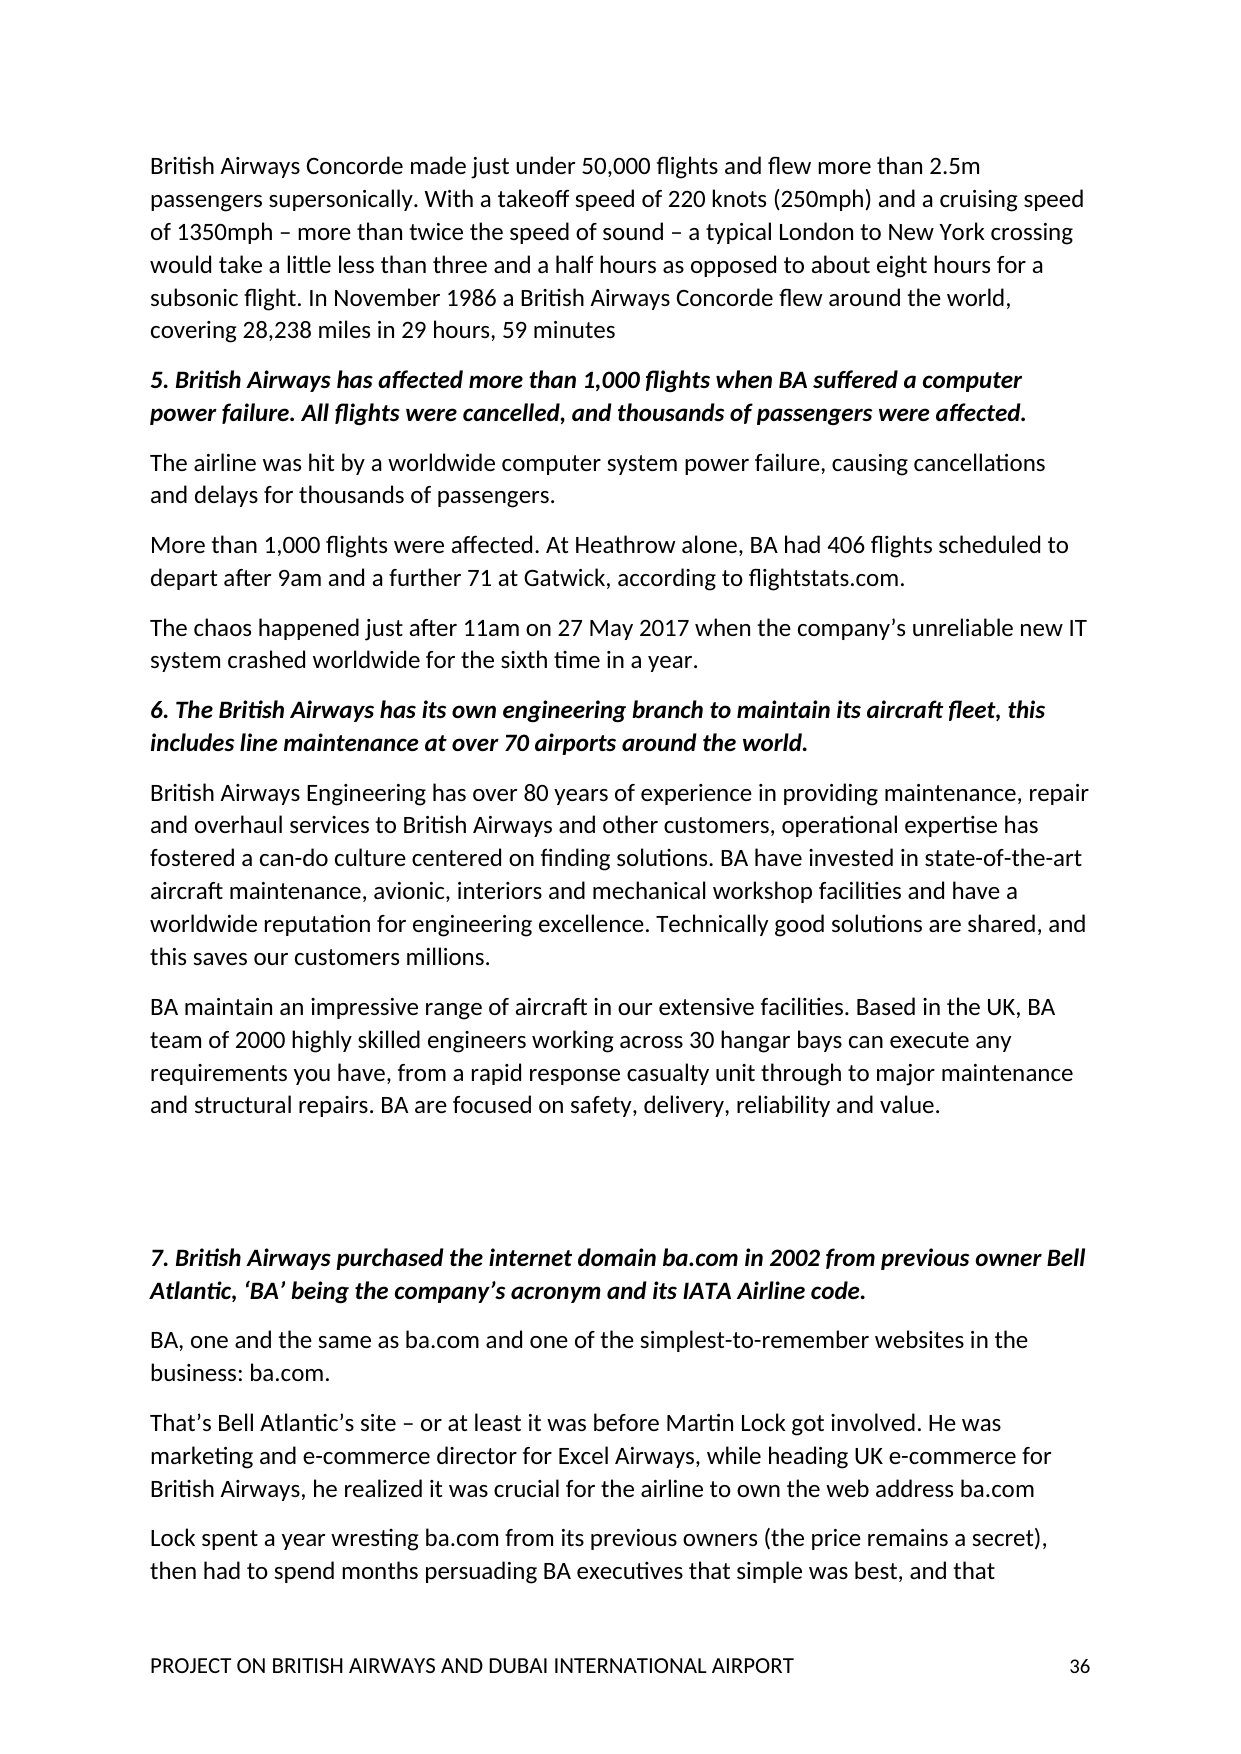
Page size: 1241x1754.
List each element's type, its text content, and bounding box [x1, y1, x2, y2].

text British Airways Engineering has over 80 years of experience in providing maintenance, repair and overhaul services to British Airways and other customers, operational expertise has fostered a can-do culture centered on finding solutions. BA have invested in state-of-the-art aircraft maintenance, avionic, interiors and mechanical workshop facilities and have a worldwide reputation for engineering excellence. Technically good solutions are shared, and this saves our customers millions. [150, 777, 1090, 972]
text The chaos happened just after 11am on 27 May 2017 when the company’s unreliable new IT system crashed worldwide for the sixth time in a year. [150, 612, 1090, 675]
text 5. British Airways has affected more than 1,000 flights when BA suffered a computer power failure. All flights were cancelled, and thousands of passengers were affected. [150, 364, 1090, 428]
text 6. The British Airways has its own engineering branch to maintain its aircraft fleet, this includes line maintenance at over 70 airports around the world. [150, 694, 1090, 758]
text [150, 1523, 1090, 1586]
text More than 1,000 flights were affected. At Heathrow alone, BA had 406 flights scheduled to depart after 9am and a further 71 at Gatwick, according to flightstats.com. [150, 529, 1090, 593]
text BA, one and the same as ba.com and one of the simplest-to-remember websites in the business: ba.com. [150, 1325, 1090, 1388]
text The airline was hit by a worldwide computer system power failure, causing cancellations and delays for thousands of passengers. [150, 447, 1090, 510]
text BA maintain an impressive range of aircraft in our extensive facilities. Based in the UK, BA team of 2000 highly skilled engineers working across 30 hangar bays can execute any requirements you have, from a rapid response casualty unit through to major maintenance and structural repairs. BA are focused on safety, delivery, reliability and value. [150, 991, 1090, 1120]
text 7. British Airways purchased the internet domain ba.com in 2002 from previous owner Bell Atlantic, ‘BA’ being the company’s acronym and its IATA Airline code. [150, 1242, 1090, 1306]
text British Airways Concorde made just under 50,000 flights and flew more than 2.5m passengers supersonically. With a takeoff speed of 220 knots (250mph) and a cruising speed of 1350mph – more than twice the speed of sound – a typical London to New York crossing would take a little less than three and a half hours as opposed to about eight hours for a subsonic flight. In November 1986 a British Airways Concorde flew around the world, covering 28,238 miles in 29 hours, 59 minutes [150, 150, 1090, 345]
text That’s Bell Atlantic’s site – or at least it was before Martin Lock got involved. He was marketing and e-commerce director for Excel Airways, while heading UK e-commerce for British Airways, he realized it was crucial for the airline to own the web address ba.com [150, 1407, 1090, 1503]
